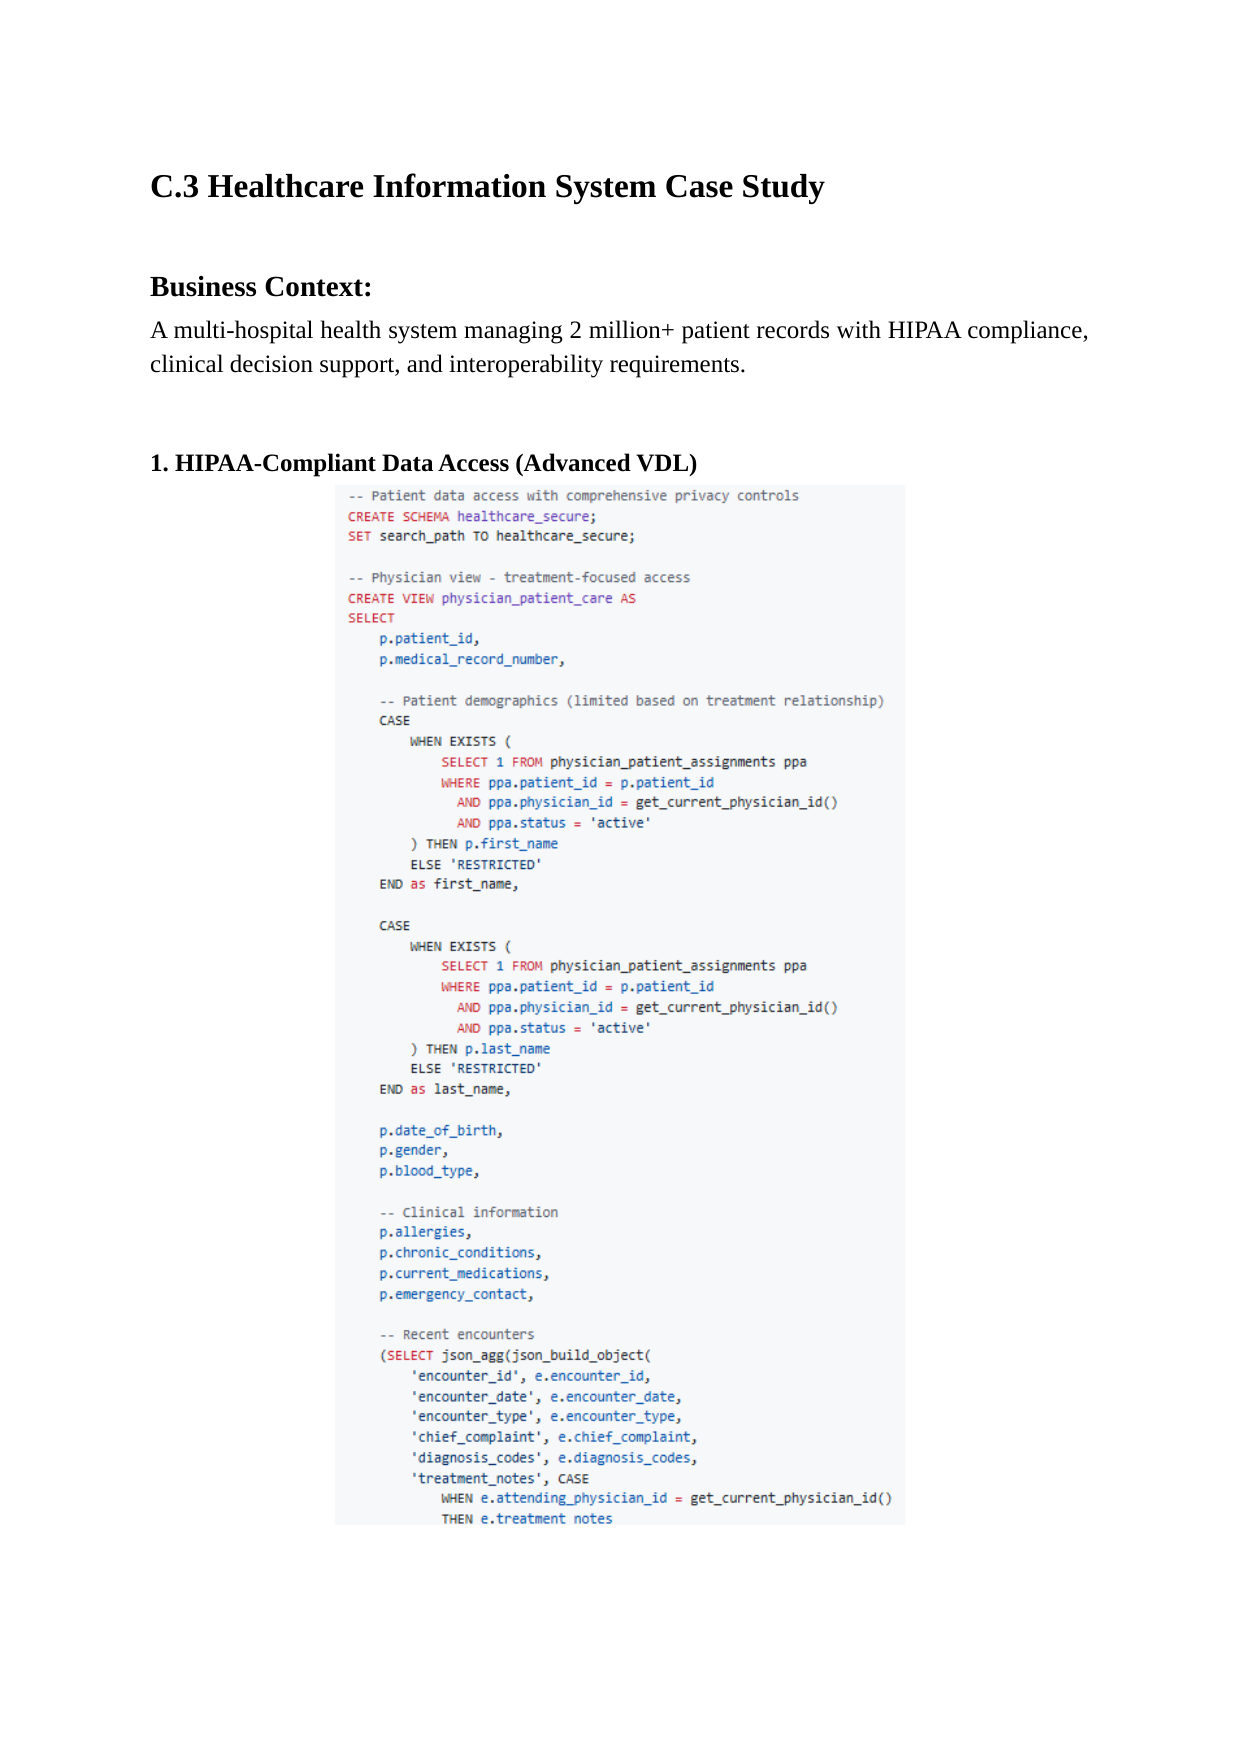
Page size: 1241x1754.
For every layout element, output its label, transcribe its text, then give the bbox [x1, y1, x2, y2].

subtitle C.3 Healthcare Information System Case Study [150, 167, 1090, 205]
subtitle Business Context: [150, 269, 1090, 302]
picture [334, 485, 906, 1525]
subtitle 1. HIPAA-Compliant Data Access (Advanced VDL) [150, 448, 1090, 477]
text A multi-hospital health system managing 2 million+ patient records with HIPAA compliance, clinical decision support, and interoperability requirements. [150, 316, 1090, 377]
